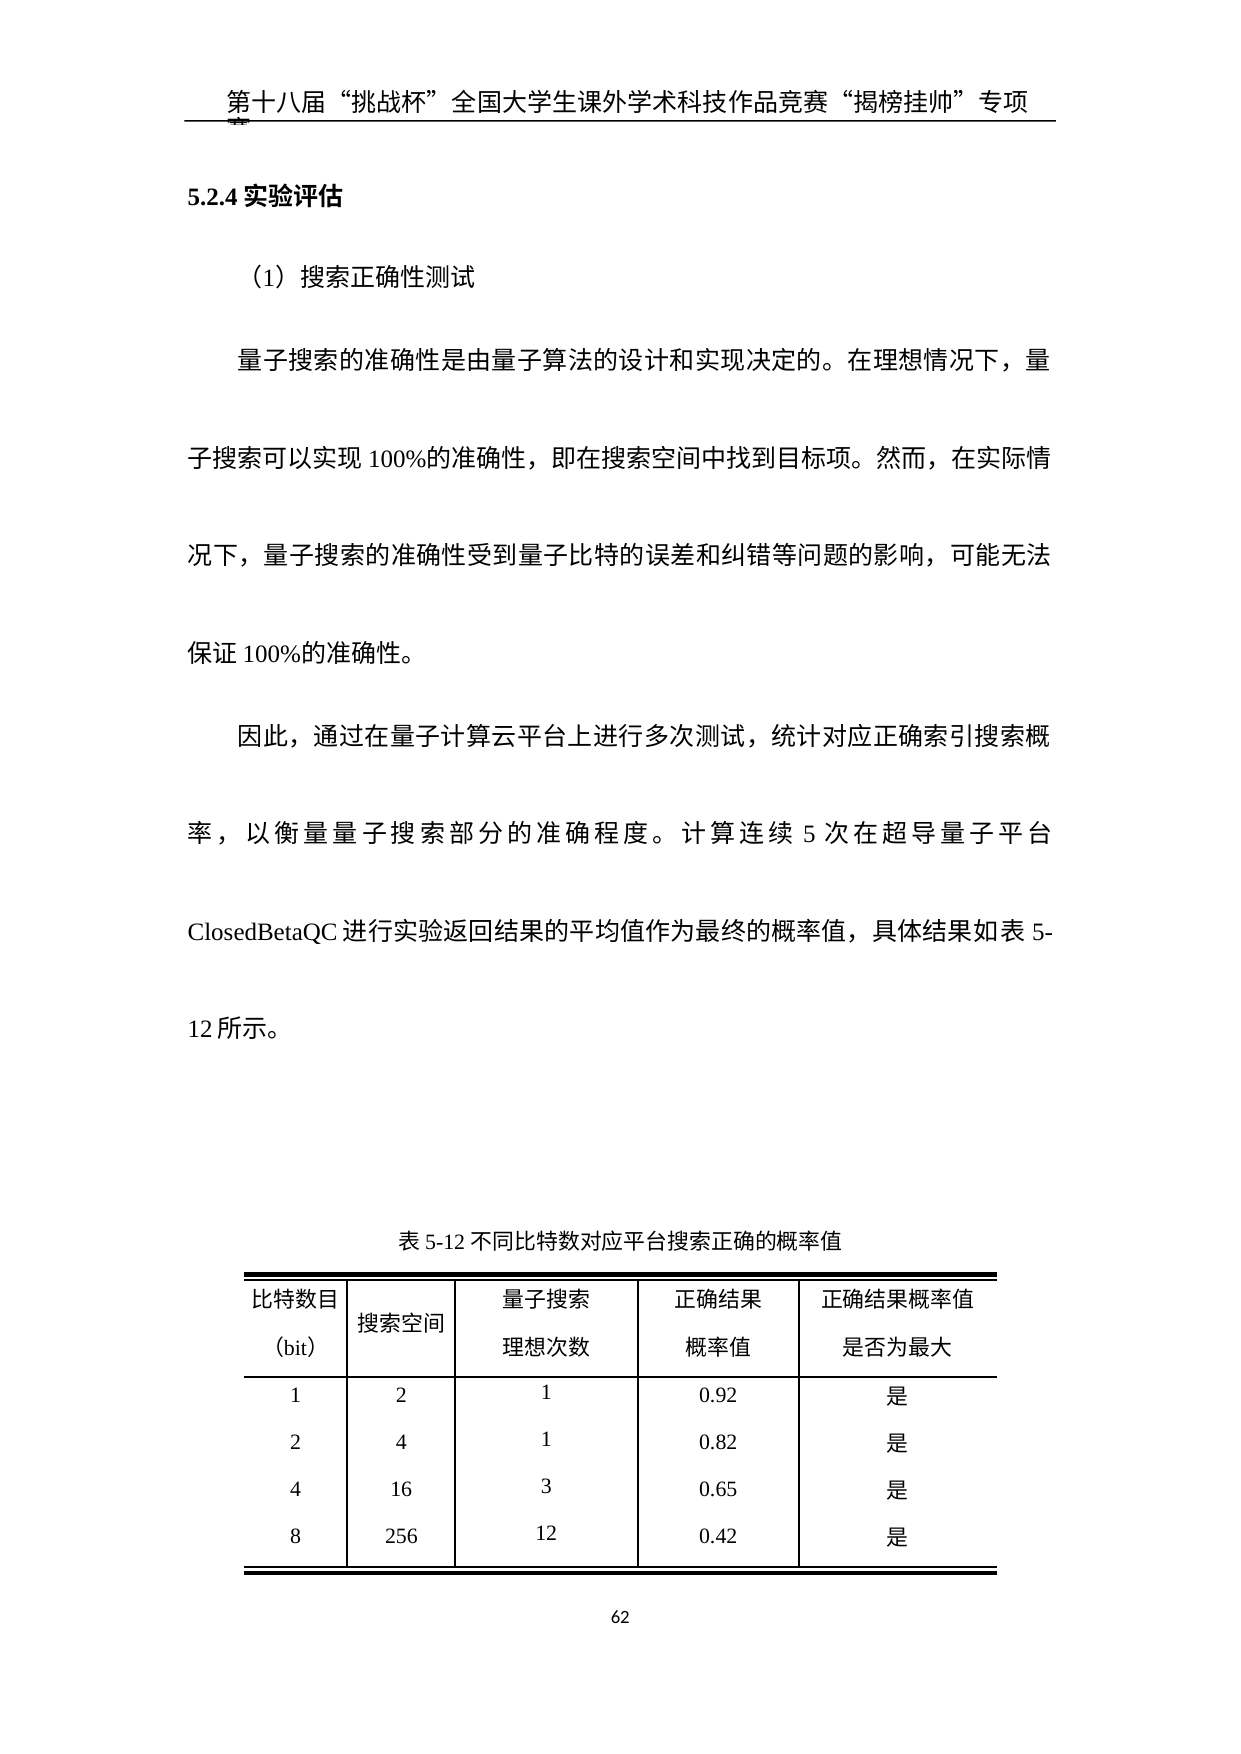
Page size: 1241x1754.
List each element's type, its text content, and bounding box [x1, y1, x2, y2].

table_cell 256 [348, 1519, 454, 1566]
table_cell 0.82 [639, 1425, 798, 1472]
table_cell 2 [348, 1378, 454, 1425]
table_cell 0.92 [639, 1378, 798, 1425]
table_cell 0.42 [639, 1519, 798, 1566]
table_cell 12 [456, 1519, 637, 1566]
table_header 比特数目（bit） [244, 1281, 346, 1376]
subtitle 5.2.4 实验评估 [187, 162, 1053, 227]
table_cell 4 [244, 1472, 346, 1519]
table_cell 8 [244, 1519, 346, 1566]
table_cell 1 [244, 1378, 346, 1425]
table_cell 是 [800, 1378, 997, 1425]
table_cell 1 [456, 1378, 637, 1425]
table_header 正确结果 概率值 [639, 1281, 798, 1376]
text 量子搜索的准确性是由量子算法的设计和实现决定的。在理想情况下，量子搜索可以实现100%的准确性，即在搜索空间中找到目标项。然而，在实际情况下，量子搜索的准确性受到量子比特的误差和纠错等问题的影响，可能无法保证100%的准确性。 [187, 326, 1053, 684]
table_cell 是 [800, 1472, 997, 1519]
table_cell 是 [800, 1425, 997, 1472]
table_header 搜索空间 [348, 1281, 454, 1376]
table_cell 是 [800, 1519, 997, 1566]
table_cell 16 [348, 1472, 454, 1519]
text （1）搜索正确性测试 [187, 243, 1053, 308]
table_cell 1 [456, 1425, 637, 1472]
table_header 量子搜索 理想次数 [456, 1281, 637, 1376]
table_cell 3 [456, 1472, 637, 1519]
table_cell 4 [348, 1425, 454, 1472]
table_header 正确结果概率值 是否为最大 [800, 1281, 997, 1376]
table_cell 0.65 [639, 1472, 798, 1519]
table_cell 2 [244, 1425, 346, 1472]
